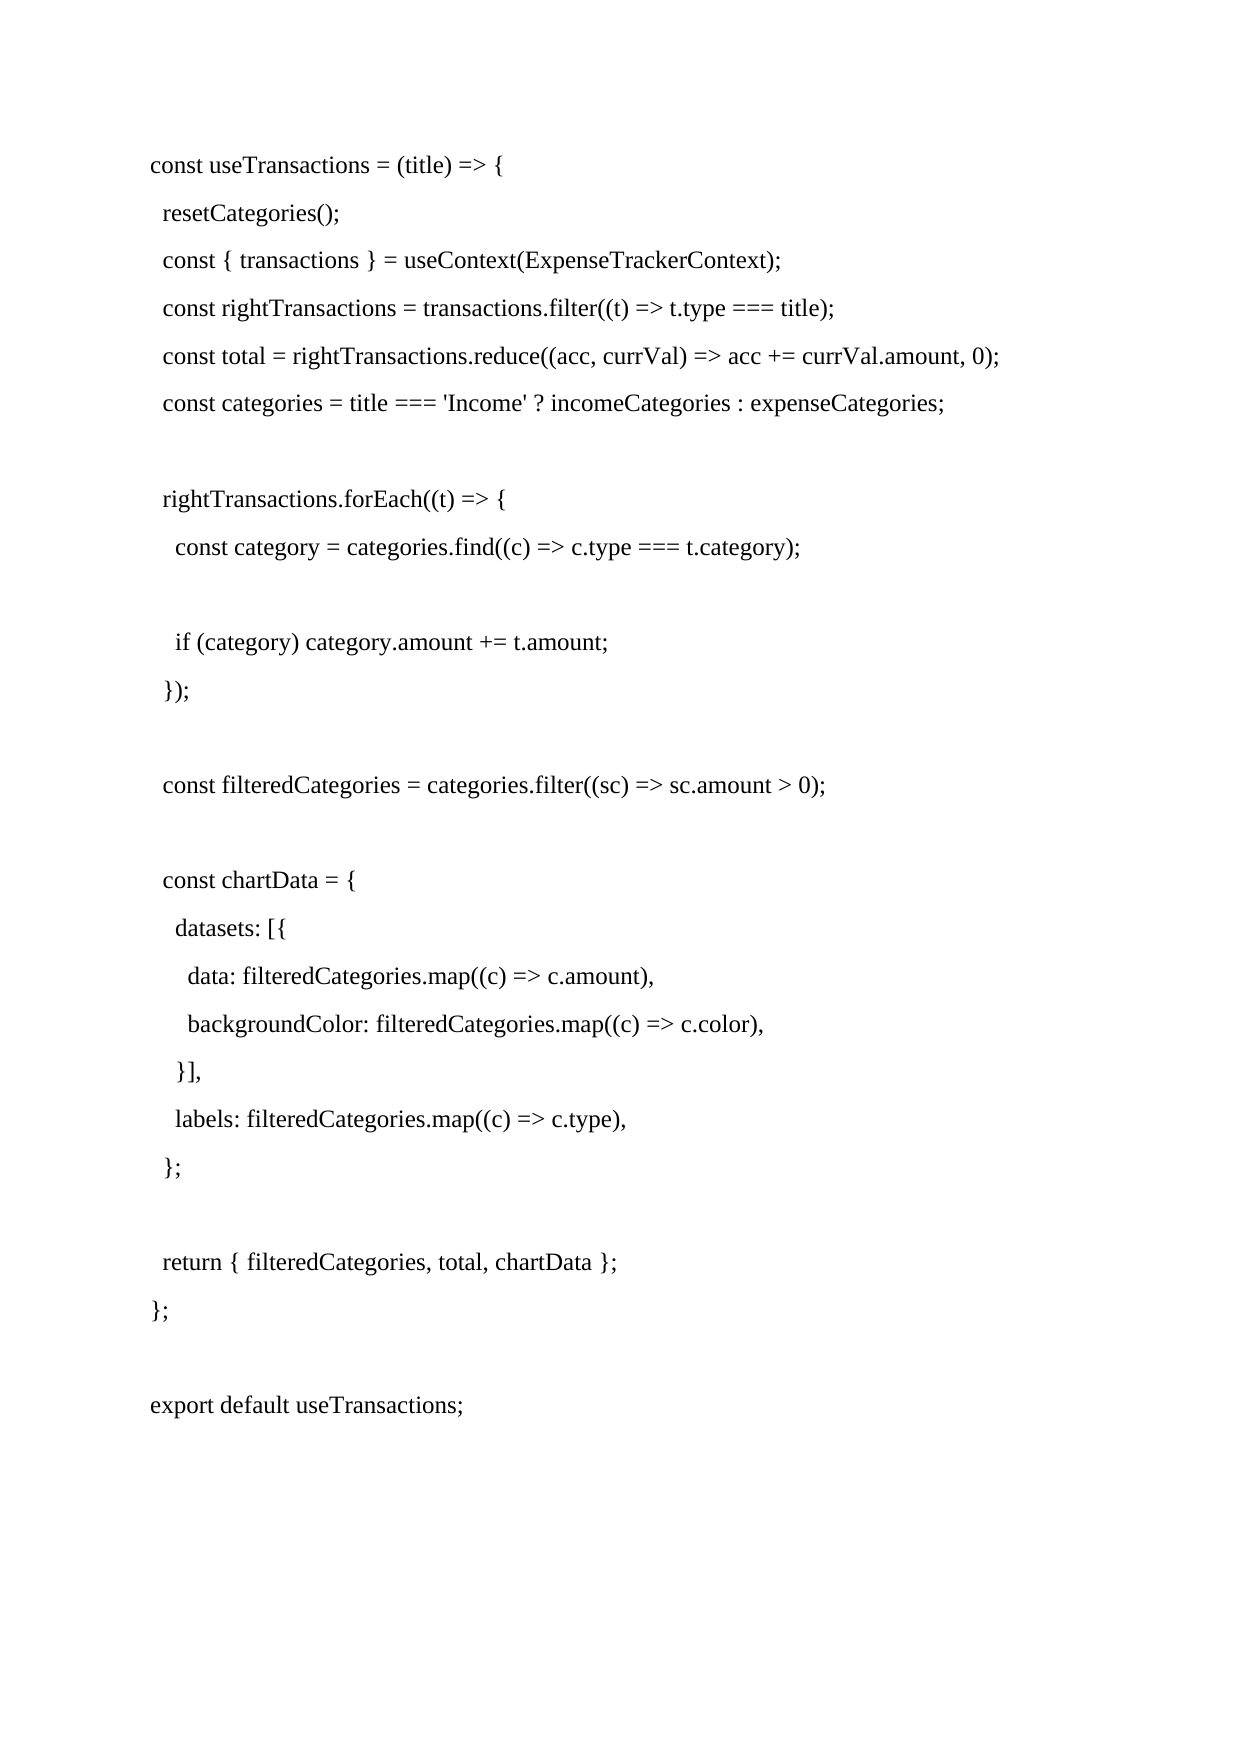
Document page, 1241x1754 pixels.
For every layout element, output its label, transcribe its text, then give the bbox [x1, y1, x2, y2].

text }; [150, 1152, 1090, 1181]
text const useTransactions = (title) => { [150, 150, 1090, 179]
text }], [150, 1056, 1090, 1085]
text datasets: [{ [150, 913, 1090, 942]
text rightTransactions.forEach((t) => { [150, 484, 1090, 513]
text const categories = title === 'Income' ? incomeCategories : expenseCategories; [150, 388, 1090, 417]
text data: filteredCategories.map((c) => c.amount), [150, 961, 1090, 990]
text return { filteredCategories, total, chartData }; [150, 1247, 1090, 1276]
text resetCategories(); [150, 198, 1090, 226]
text const total = rightTransactions.reduce((acc, currVal) => acc += currVal.amount, 0); [150, 341, 1090, 369]
text const category = categories.find((c) => c.type === t.category); [150, 532, 1090, 560]
text labels: filteredCategories.map((c) => c.type), [150, 1104, 1090, 1133]
text backgroundColor: filteredCategories.map((c) => c.color), [150, 1009, 1090, 1037]
text const { transactions } = useContext(ExpenseTrackerContext); [150, 245, 1090, 274]
text }); [150, 675, 1090, 703]
text const chartData = { [150, 866, 1090, 894]
text const rightTransactions = transactions.filter((t) => t.type === title); [150, 293, 1090, 322]
text const filteredCategories = categories.filter((sc) => sc.amount > 0); [150, 770, 1090, 799]
text }; [150, 1295, 1090, 1324]
text export default useTransactions; [150, 1390, 1090, 1419]
text if (category) category.amount += t.amount; [150, 627, 1090, 656]
